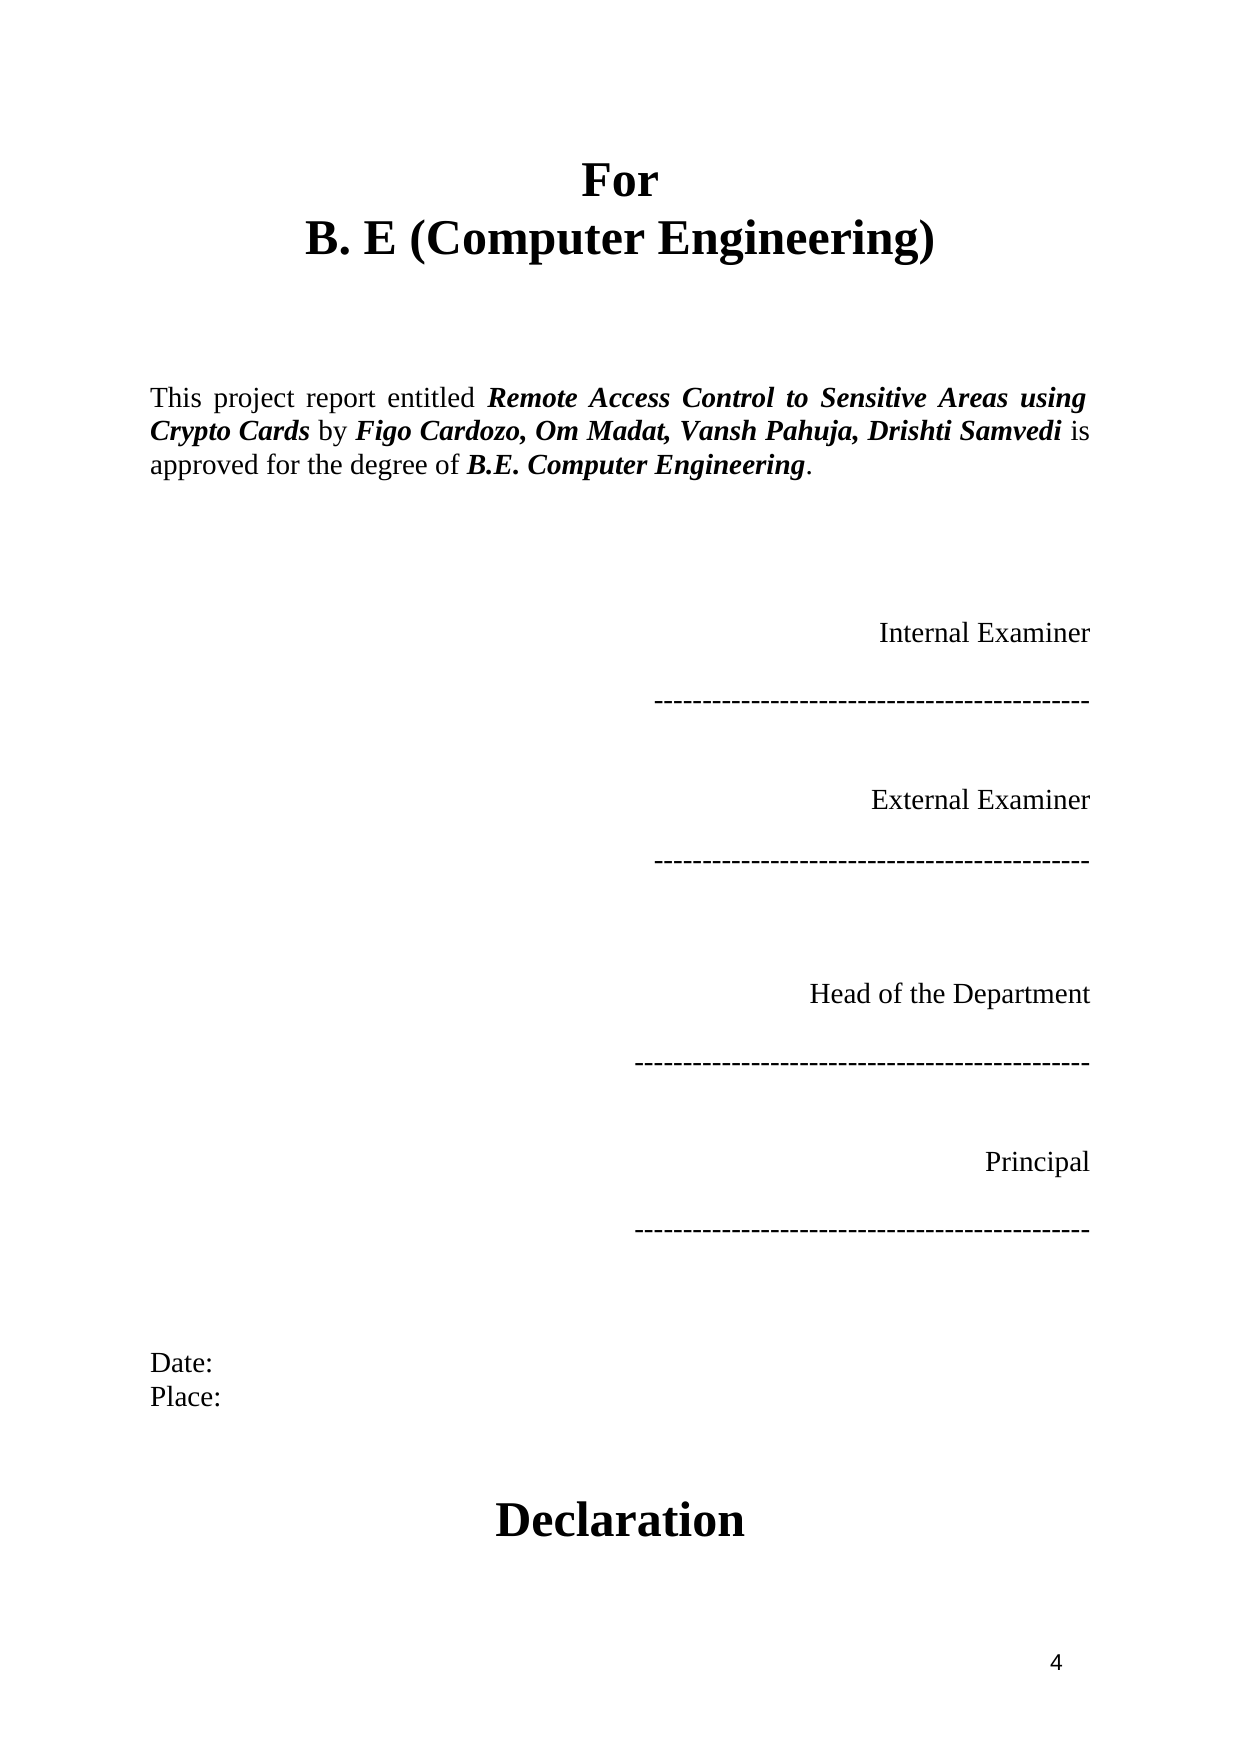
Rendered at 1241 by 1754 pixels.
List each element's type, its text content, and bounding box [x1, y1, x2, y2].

text Place: [150, 1379, 1090, 1413]
text ----------------------------------------------- [150, 1044, 1090, 1077]
text B. E (Computer Engineering) [150, 207, 1090, 265]
text For [150, 150, 1090, 207]
text Declaration [150, 1489, 1090, 1547]
text Head of the Department [150, 977, 1090, 1010]
text External Examiner [150, 782, 1090, 816]
text --------------------------------------------- [150, 842, 1090, 876]
text Principal [150, 1144, 1090, 1178]
text Internal Examiner [450, 615, 1090, 648]
text --------------------------------------------- [150, 682, 1090, 715]
text ----------------------------------------------- [150, 1211, 1090, 1245]
text This project report entitled Remote Access Control to Sensitive Areas using Crypto Cards by Figo Cardozo, Om Madat, Vansh Pahuja, Drishti Samvedi is approved for the degree of B.E. Computer Engineering. [150, 380, 1090, 481]
text Date: [150, 1346, 1090, 1379]
